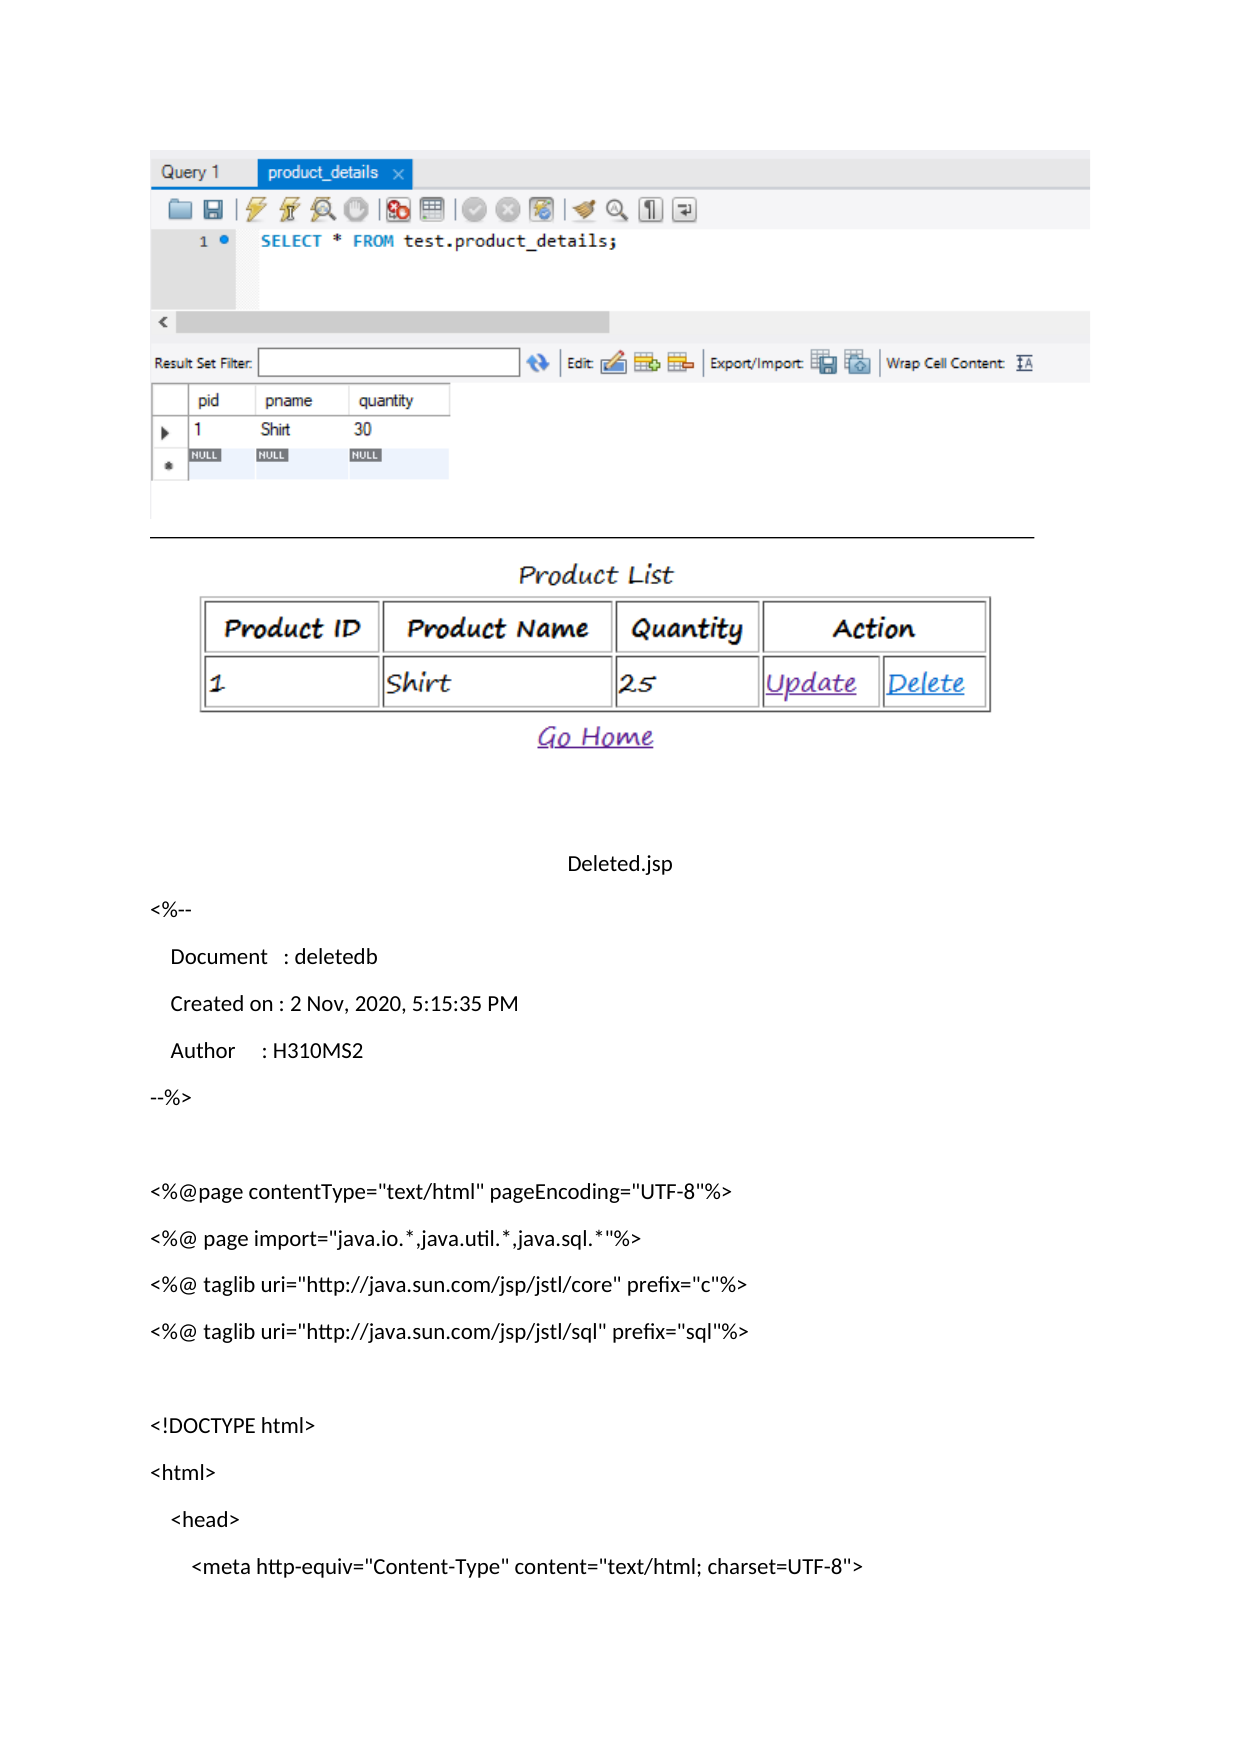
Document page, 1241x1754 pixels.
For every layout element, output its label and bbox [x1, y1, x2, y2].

picture [150, 150, 1091, 519]
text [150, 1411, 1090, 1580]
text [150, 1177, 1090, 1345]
picture [150, 537, 1035, 830]
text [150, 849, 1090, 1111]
